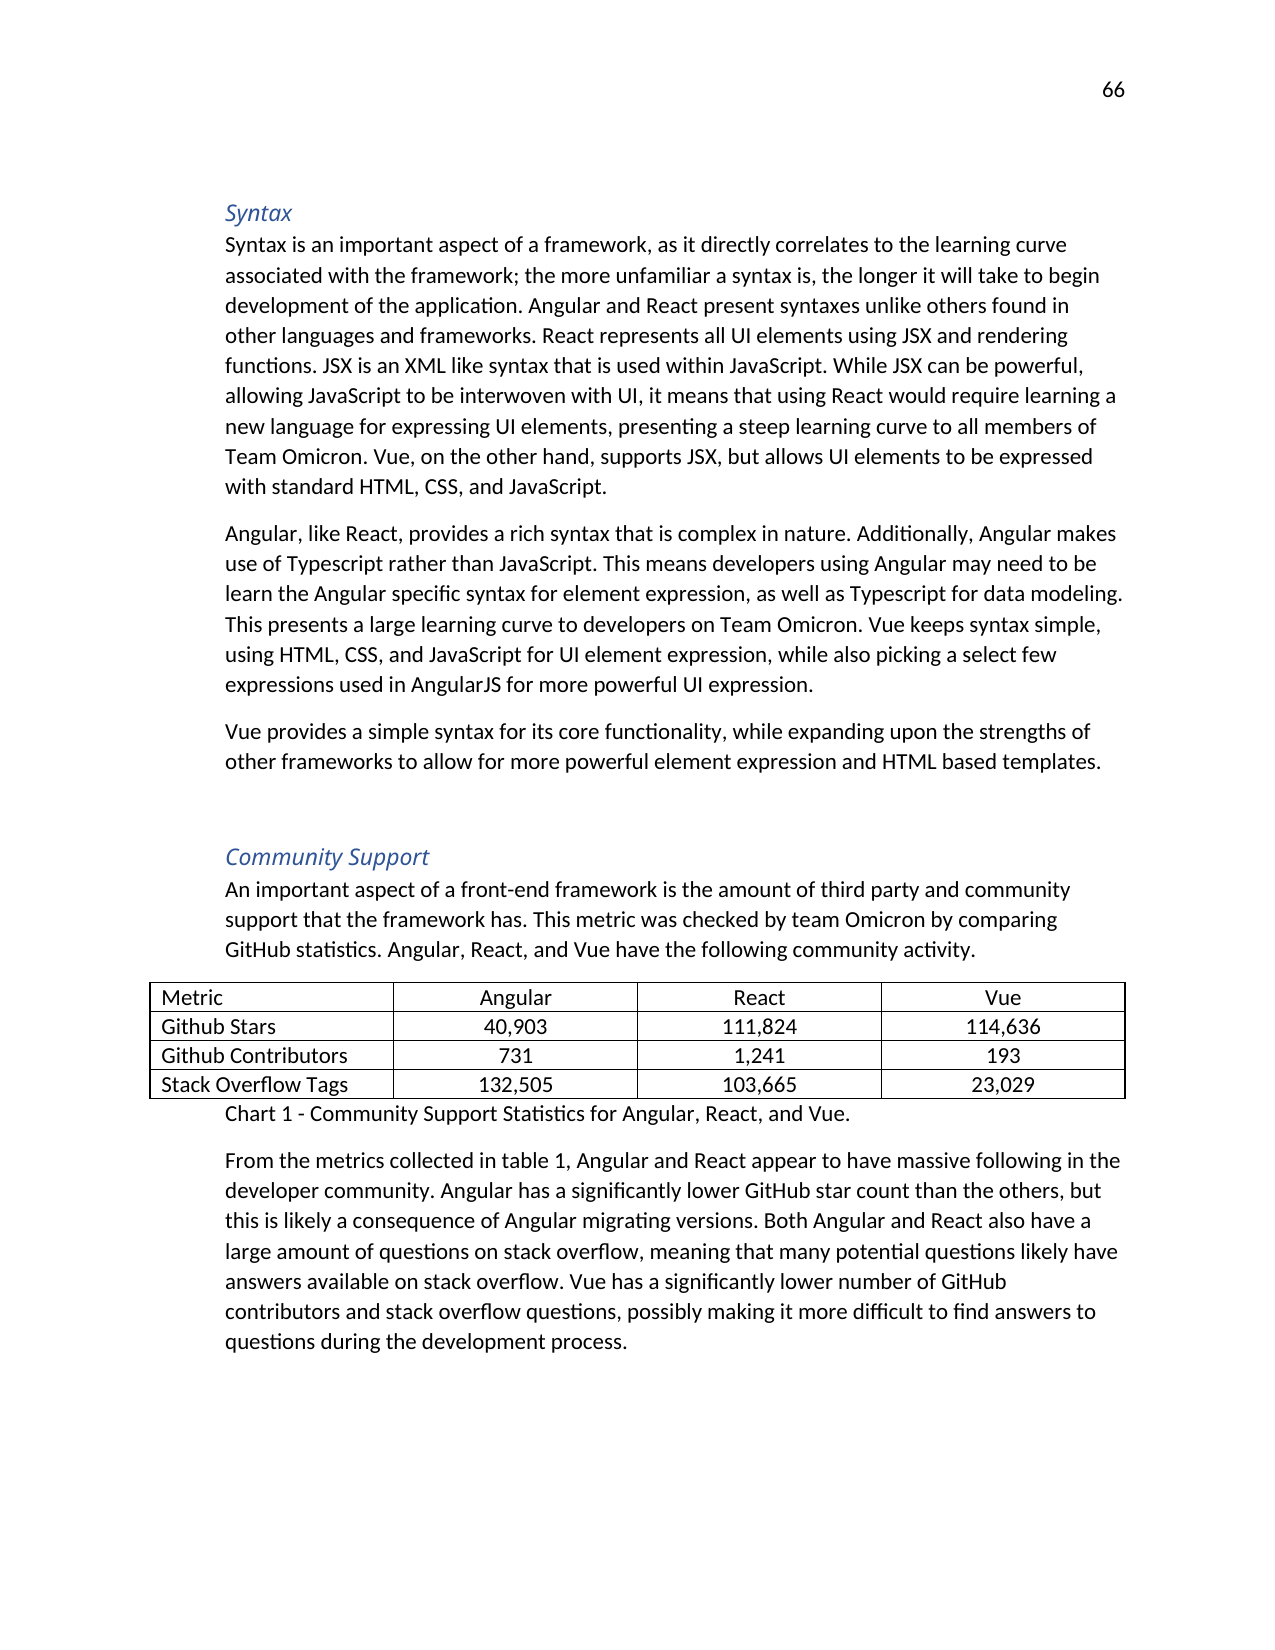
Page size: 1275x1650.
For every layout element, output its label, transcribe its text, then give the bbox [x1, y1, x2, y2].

subtitle Community Support [225, 841, 1125, 872]
table_cell 1,241 [638, 1041, 881, 1069]
table_cell 731 [394, 1041, 637, 1069]
text Angular, like React, provides a rich syntax that is complex in nature. Additionally, Angular makes use of Typescript rather than JavaScript. This means developers using Angular may need to be learn the Angular specific syntax for element expression, as well as Typescript for data modeling. This presents a large learning curve to developers on Team Omicron. Vue keeps syntax simple, using HTML, CSS, and JavaScript for UI element expression, while also picking a select few expressions used in AngularJS for more powerful UI expression. [225, 519, 1125, 698]
text An important aspect of a front-end framework is the amount of third party and community support that the framework has. This metric was checked by team Omicron by comparing GitHub statistics. Angular, React, and Vue have the following community activity. [225, 875, 1125, 963]
table_cell 103,665 [638, 1070, 881, 1098]
text Syntax is an important aspect of a framework, as it directly correlates to the learning curve associated with the framework; the more unfamiliar a syntax is, the longer it will take to begin development of the application. Angular and React present syntaxes unlike others found in other languages and frameworks. React represents all UI elements using JSX and rendering functions. JSX is an XML like syntax that is used within JavaScript. While JSX can be powerful, allowing JavaScript to be interwoven with UI, it means that using React would require learning a new language for expressing UI elements, presenting a steep learning curve to all members of Team Omicron. Vue, on the other hand, supports JSX, but allows UI elements to be expressed with standard HTML, CSS, and JavaScript. [225, 231, 1125, 500]
table_cell Github Contributors [151, 1041, 393, 1069]
text Vue provides a simple syntax for its core functionality, while expanding upon the strengths of other frameworks to allow for more powerful element expression and HTML based templates. [225, 717, 1125, 775]
table_header React [638, 983, 881, 1011]
table_cell Stack Overflow Tags [151, 1070, 393, 1098]
text From the metrics collected in table 1, Angular and React appear to have massive following in the developer community. Angular has a significantly lower GitHub star count than the others, but this is likely a consequence of Angular migrating versions. Both Angular and React also have a large amount of questions on stack overflow, meaning that many potential questions likely have answers available on stack overflow. Vue has a significantly lower number of GitHub contributors and stack overflow questions, possibly making it more difficult to find answers to questions during the development process. [225, 1146, 1125, 1356]
table_cell Github Stars [151, 1012, 393, 1040]
table_cell 114,636 [882, 1012, 1124, 1040]
table_header Angular [394, 983, 637, 1011]
table_header Metric [151, 983, 393, 1011]
table_cell 111,824 [638, 1012, 881, 1040]
table_cell 193 [882, 1041, 1124, 1069]
text Chart 1 - Community Support Statistics for Angular, React, and Vue. [225, 1099, 1125, 1127]
table_cell 23,029 [882, 1070, 1124, 1098]
table_cell 40,903 [394, 1012, 637, 1040]
table_header Vue [882, 983, 1124, 1011]
table_cell 132,505 [394, 1070, 637, 1098]
subtitle Syntax [225, 197, 1125, 228]
